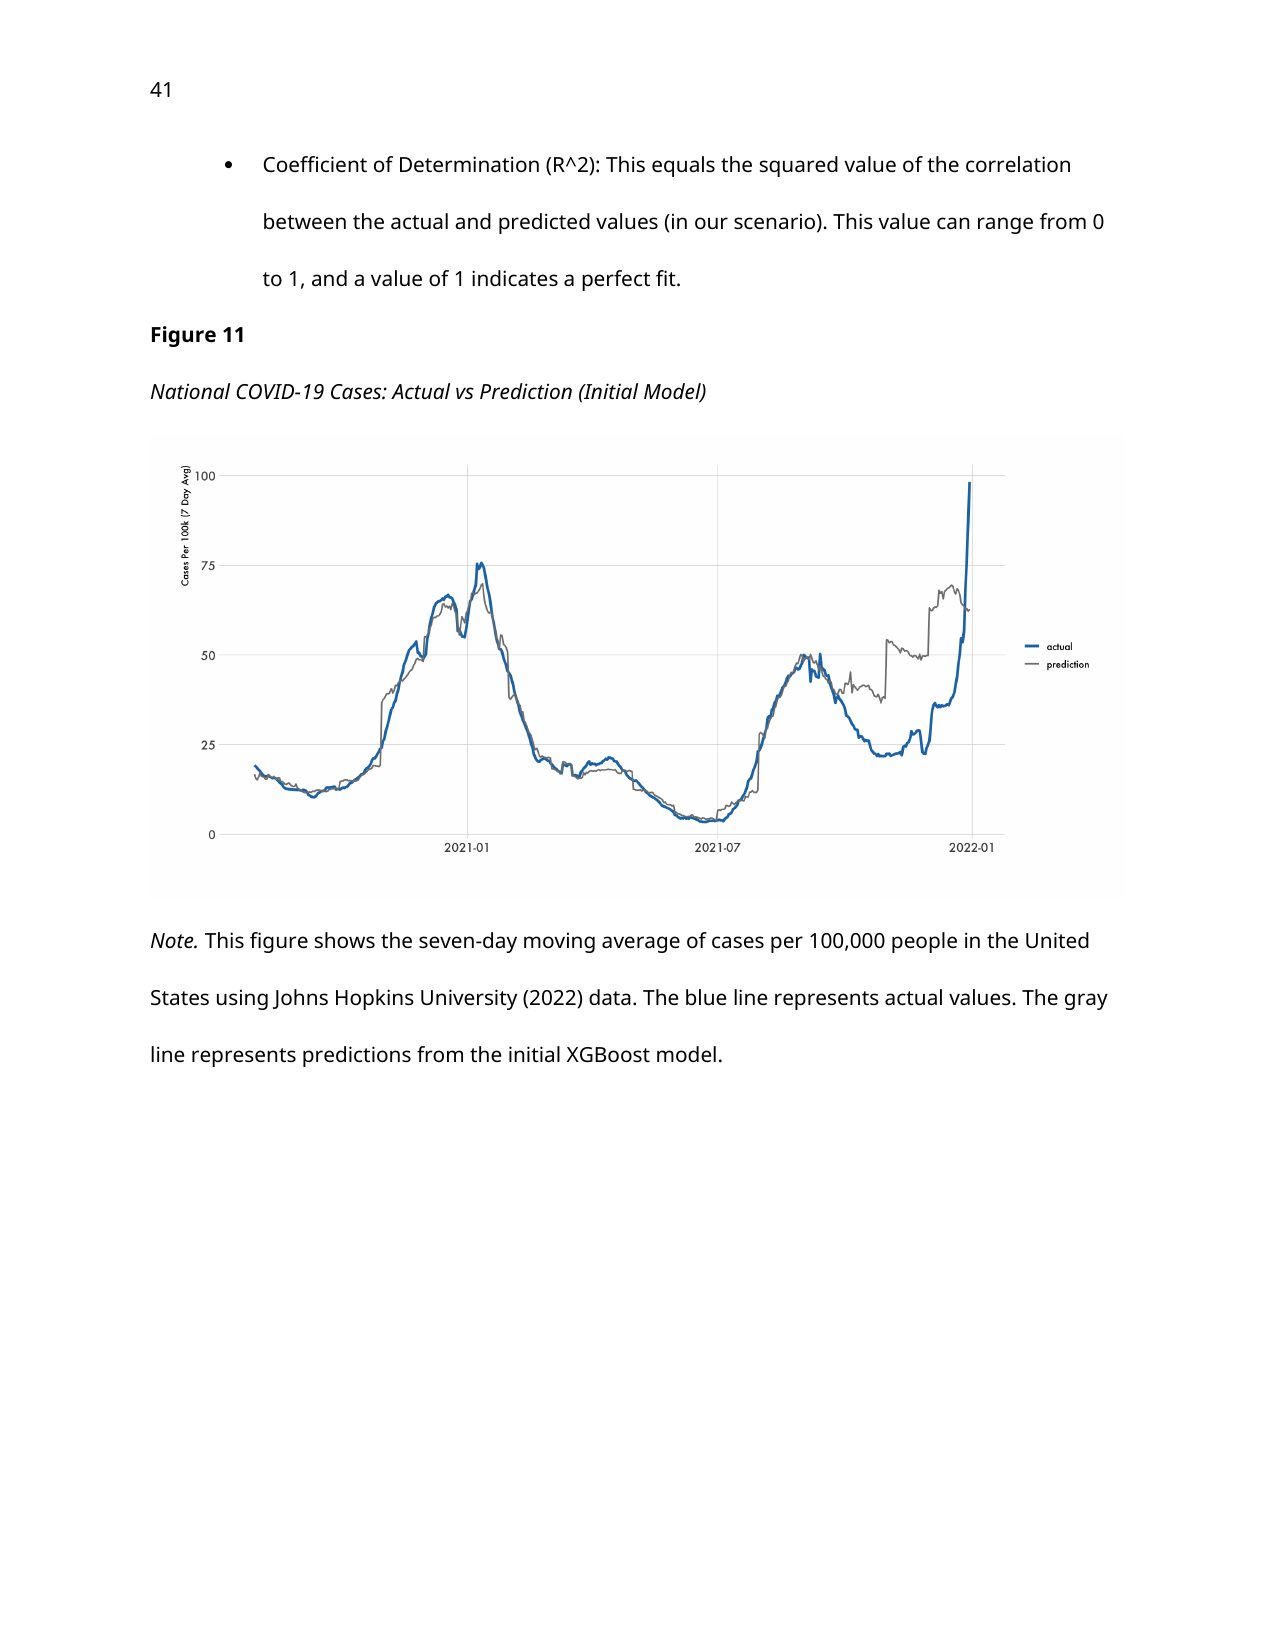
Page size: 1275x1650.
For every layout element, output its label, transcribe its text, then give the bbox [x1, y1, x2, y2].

text National COVID-19 Cases: Actual vs Prediction (Initial Model)Note. This figure shows the seven-day moving average of cases per 100,000 people in the United States using Johns Hopkins University (2022) data. The blue line represents actual values. The gray line represents predictions from the initial XGBoost model. [150, 377, 1125, 434]
picture [150, 434, 1125, 898]
text National COVID-19 Cases: Actual vs Prediction (Initial Model)Note. This figure shows the seven-day moving average of cases per 100,000 people in the United States using Johns Hopkins University (2022) data. The blue line represents actual values. The gray line represents predictions from the initial XGBoost model. [150, 898, 1125, 1068]
list Coefficient of Determination (R^2): This equals the squared value of the correlation between the actual and predicted values (in our scenario). This value can range from 0 to 1, and a value of 1 indicates a perfect fit. [225, 150, 1125, 292]
text Figure 11 [150, 321, 1125, 349]
